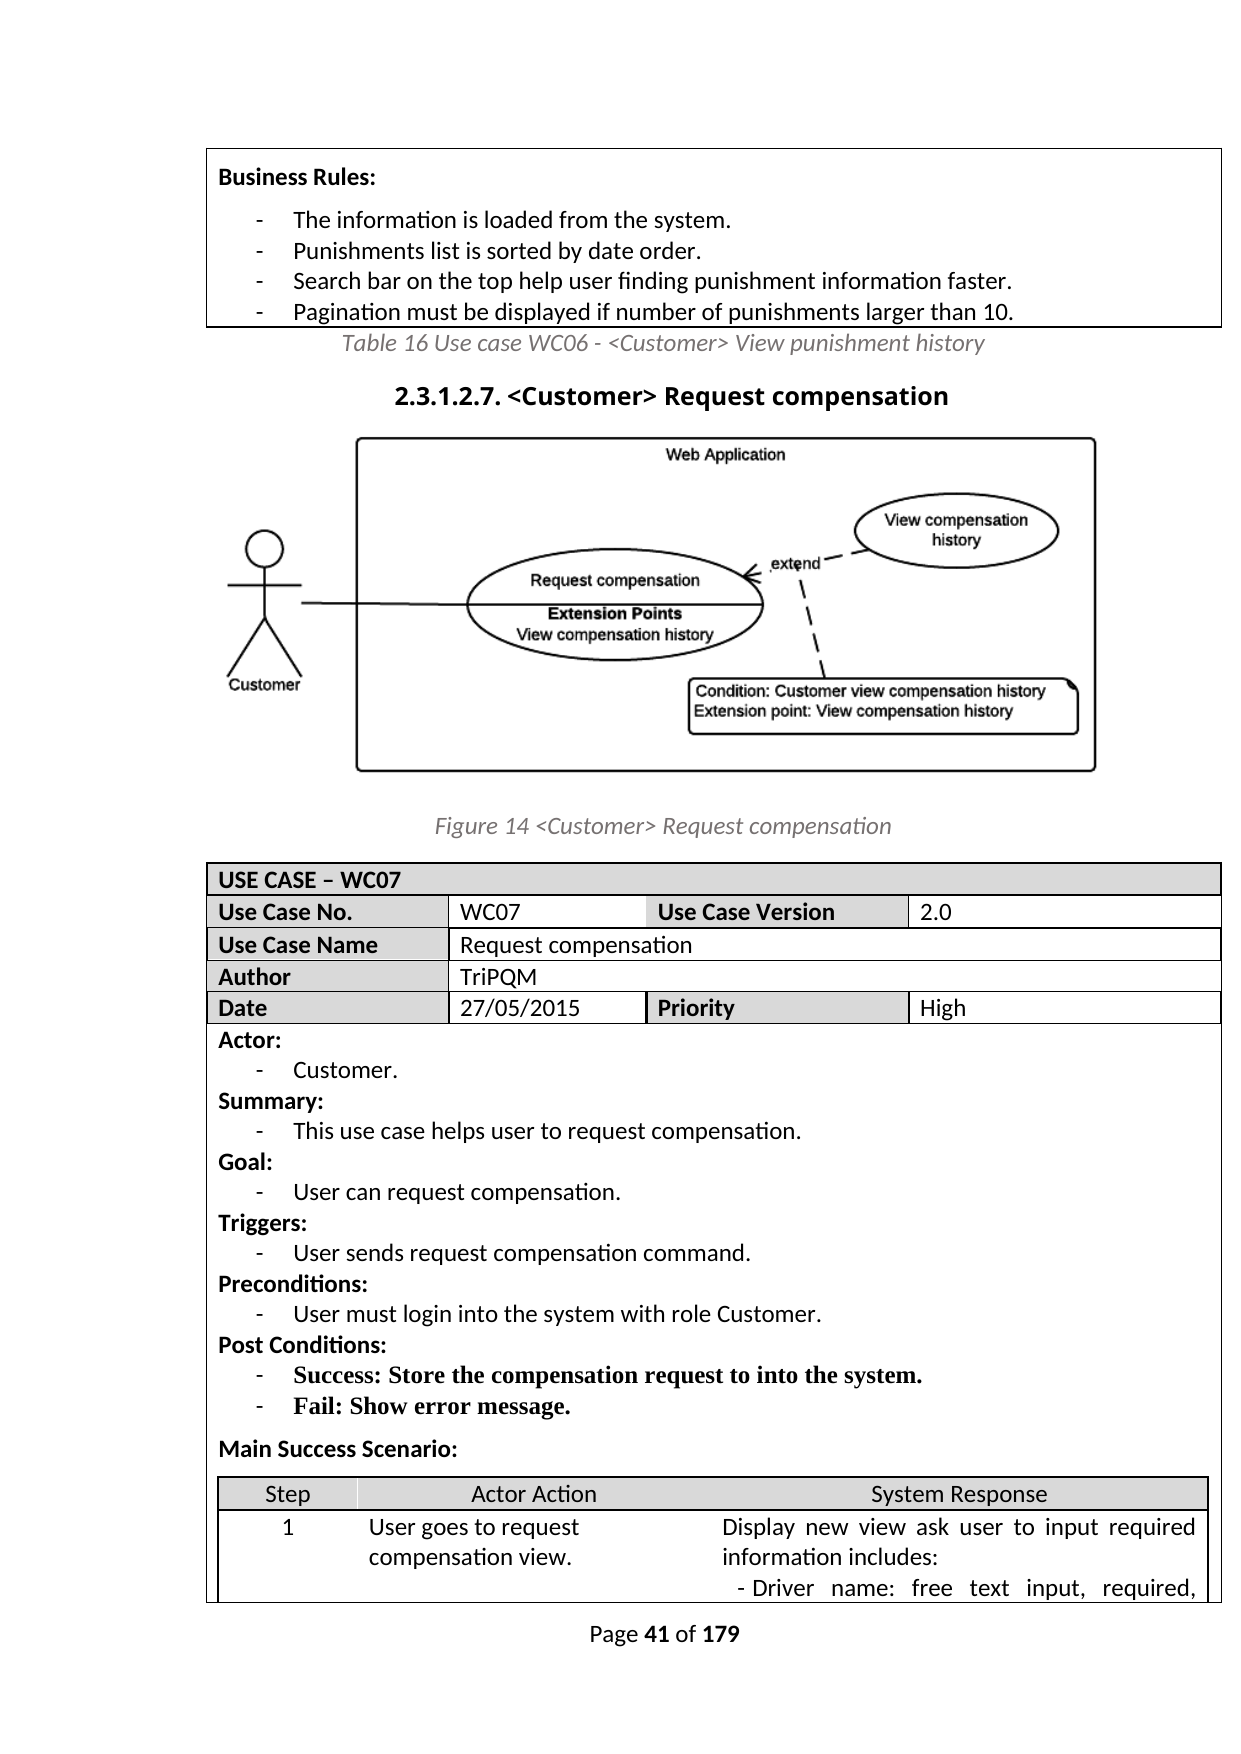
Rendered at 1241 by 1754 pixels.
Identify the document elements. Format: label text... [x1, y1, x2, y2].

text Figure <Customer> Request compensation [207, 810, 1122, 841]
table_cell Use Case Name [208, 928, 448, 959]
subtitle <Customer> Request compensation [394, 379, 1122, 413]
table_cell WC07 [449, 896, 646, 927]
picture [208, 415, 1121, 792]
table_cell Use Case Version [646, 896, 908, 927]
table_header USE CASE – WC07 [208, 864, 1220, 894]
table_cell Author [207, 961, 448, 991]
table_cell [207, 1024, 1221, 1602]
table_cell Date [208, 992, 448, 1023]
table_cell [207, 149, 1221, 326]
table_cell TriPQM [449, 961, 1221, 991]
table_cell High [910, 992, 1220, 1023]
table_cell 27/05/2015 [450, 992, 645, 1023]
table_cell 2.0 [909, 896, 1221, 927]
text Table Use case WC06 - <Customer> View punishment history [207, 328, 1122, 358]
table_cell Priority [648, 992, 908, 1023]
table_cell Request compensation [450, 929, 1220, 959]
table_cell Use Case No. [207, 896, 448, 927]
